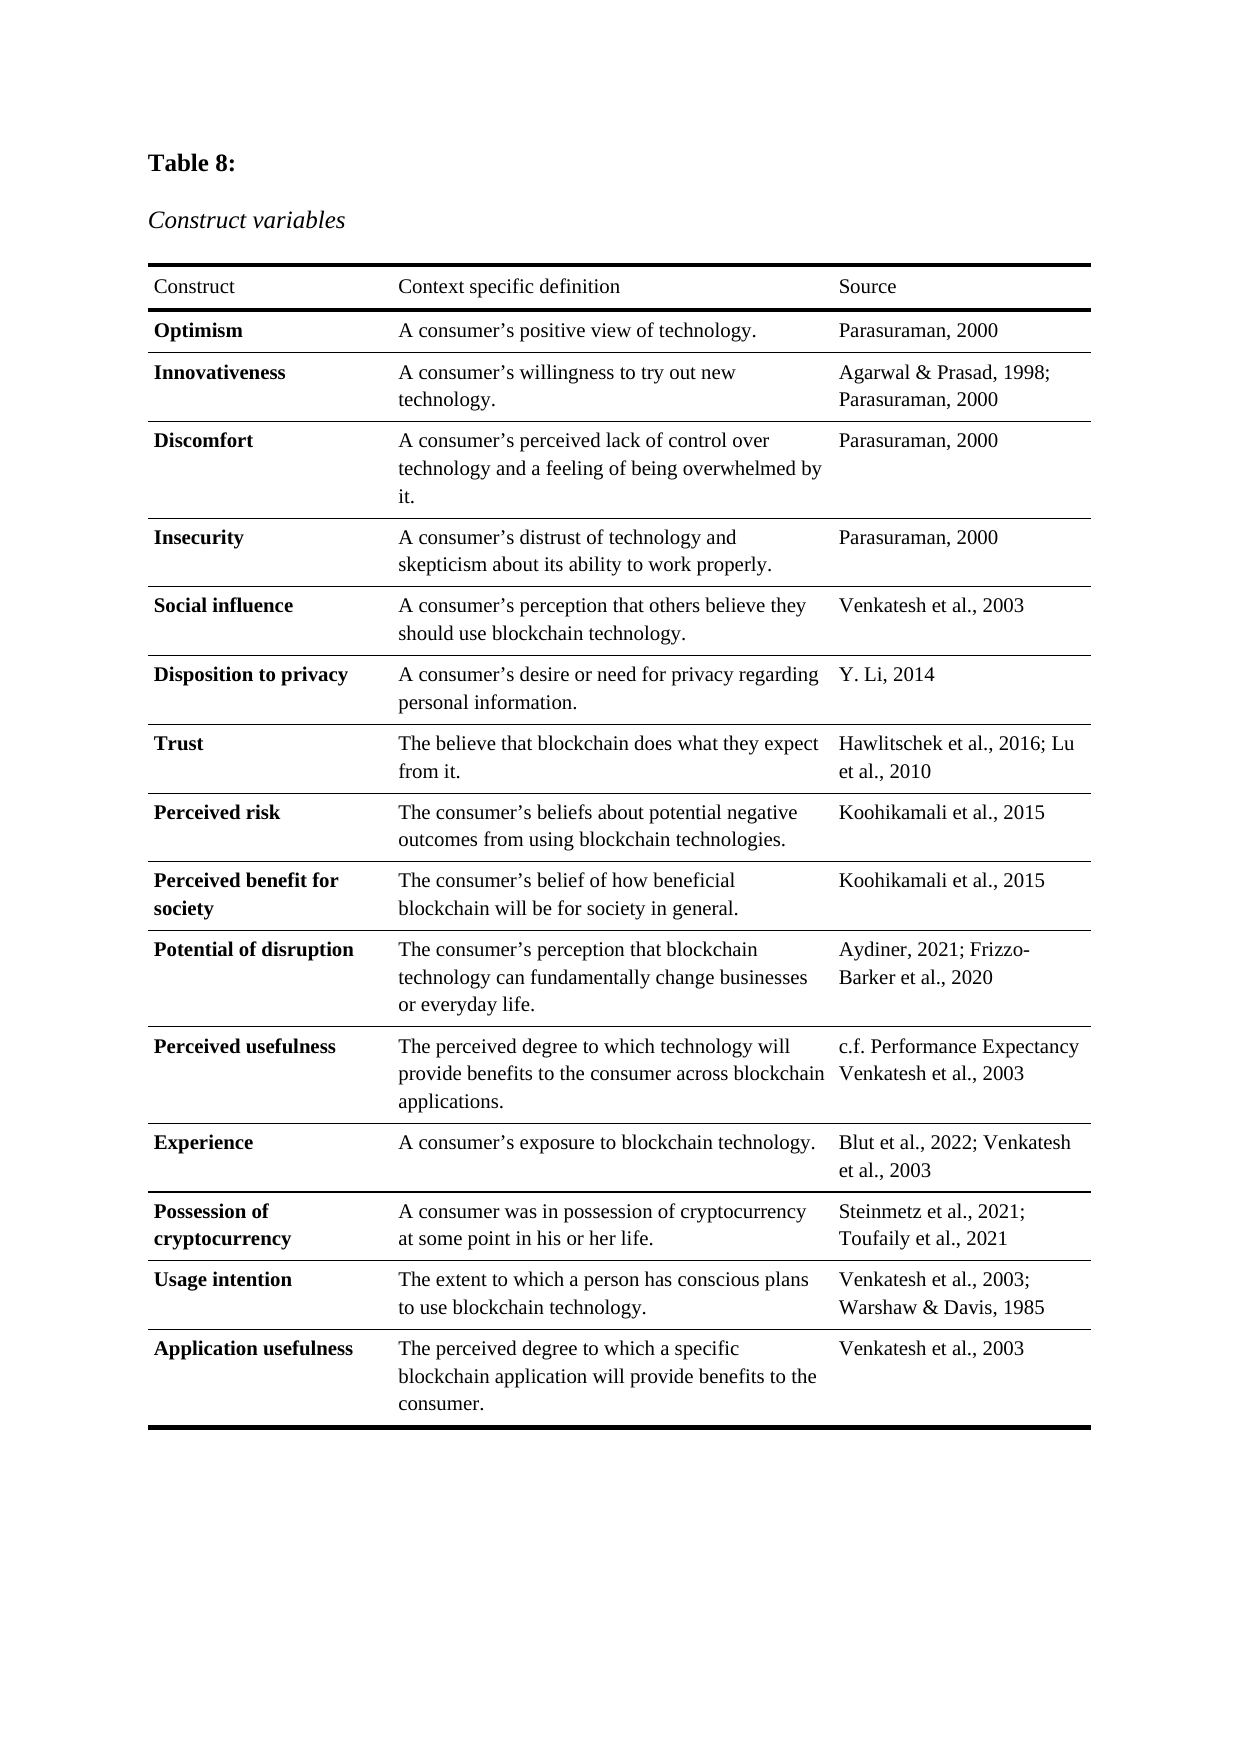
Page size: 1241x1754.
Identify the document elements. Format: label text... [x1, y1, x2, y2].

table_cell Perceived risk [148, 794, 392, 861]
table_cell Blut et al., 2022; Venkatesh et al., 2003 [833, 1124, 1091, 1191]
table_cell The extent to which a person has conscious plans to use blockchain technology. [392, 1261, 833, 1329]
table_cell Agarwal & Prasad, 1998; Parasuraman, 2000 [833, 353, 1091, 421]
table_cell Disposition to privacy [148, 656, 392, 724]
table_cell Venkatesh et al., 2003; Warshaw & Davis, 1985 [833, 1261, 1091, 1329]
table_cell The consumer’s perception that blockchain technology can fundamentally change businesses or everyday life. [392, 931, 833, 1026]
table_cell A consumer was in possession of cryptocurrency at some point in his or her life. [392, 1193, 833, 1260]
table_cell Potential of disruption [148, 931, 392, 1026]
table_cell Perceived benefit for society [148, 862, 392, 930]
table_cell Optimism [148, 312, 392, 352]
table_cell Discomfort [148, 422, 392, 517]
table_cell The consumer’s belief of how beneficial blockchain will be for society in general. [392, 862, 833, 930]
table_header Construct [148, 267, 392, 307]
table_cell Parasuraman, 2000 [833, 422, 1091, 517]
table_cell A consumer’s desire or need for privacy regarding personal information. [392, 656, 833, 724]
table_cell c.f. Performance Expectancy Venkatesh et al., 2003 [833, 1027, 1091, 1123]
table_cell Parasuraman, 2000 [833, 519, 1091, 586]
table_cell Experience [148, 1124, 392, 1191]
table_cell Possession of cryptocurrency [148, 1193, 392, 1260]
table_cell Application usefulness [148, 1330, 392, 1425]
table_cell Koohikamali et al., 2015 [833, 862, 1091, 930]
table_cell Venkatesh et al., 2003 [833, 1330, 1091, 1425]
table_cell Perceived usefulness [148, 1027, 392, 1123]
table_cell Steinmetz et al., 2021; Toufaily et al., 2021 [833, 1193, 1091, 1260]
text Table 8: Construct variables [148, 148, 1092, 234]
table_cell The perceived degree to which a specific blockchain application will provide benefits to the consumer. [392, 1330, 833, 1425]
table_cell Koohikamali et al., 2015 [833, 794, 1091, 861]
table_cell Parasuraman, 2000 [833, 312, 1091, 352]
table_cell Trust [148, 725, 392, 792]
table_cell The perceived degree to which technology will provide benefits to the consumer across blockchain applications. [392, 1027, 833, 1123]
table_cell Usage intention [148, 1261, 392, 1329]
table_cell A consumer’s positive view of technology. [392, 312, 833, 352]
table_cell A consumer’s distrust of technology and skepticism about its ability to work properly. [392, 519, 833, 586]
table_cell Aydiner, 2021; Frizzo-Barker et al., 2020 [833, 931, 1091, 1026]
table_cell Social influence [148, 587, 392, 655]
table_header Source [833, 267, 1091, 307]
table_header Context specific definition [392, 267, 833, 307]
table_cell A consumer’s perception that others believe they should use blockchain technology. [392, 587, 833, 655]
table_cell Hawlitschek et al., 2016; Lu et al., 2010 [833, 725, 1091, 792]
table_cell Innovativeness [148, 353, 392, 421]
table_cell The consumer’s beliefs about potential negative outcomes from using blockchain technologies. [392, 794, 833, 861]
table_cell Venkatesh et al., 2003 [833, 587, 1091, 655]
table_cell A consumer’s exposure to blockchain technology. [392, 1124, 833, 1191]
table_cell A consumer’s perceived lack of control over technology and a feeling of being overwhelmed by it. [392, 422, 833, 517]
table_cell Insecurity [148, 519, 392, 586]
table_cell Y. Li, 2014 [833, 656, 1091, 724]
table_cell The believe that blockchain does what they expect from it. [392, 725, 833, 792]
table_cell A consumer’s willingness to try out new technology. [392, 353, 833, 421]
